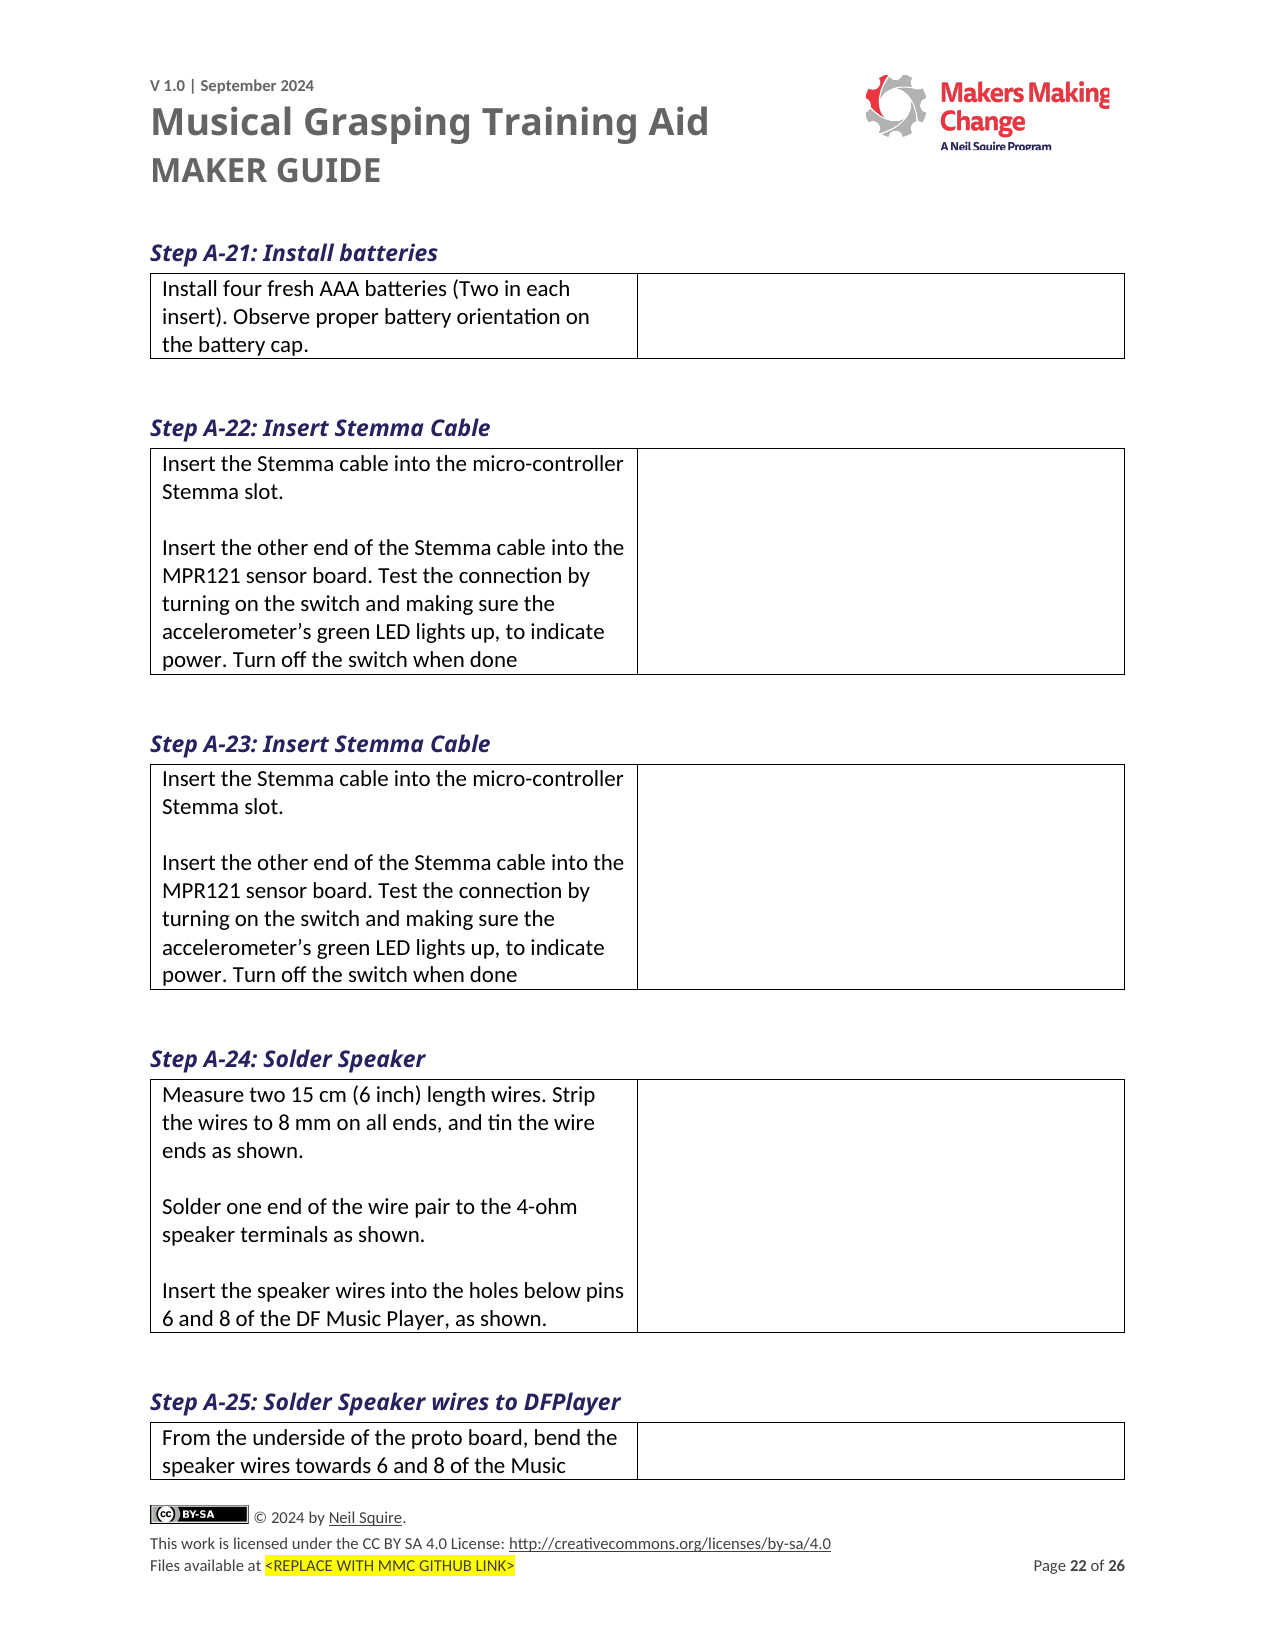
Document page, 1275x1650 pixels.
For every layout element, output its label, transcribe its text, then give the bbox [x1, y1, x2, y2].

table_header Insert the Stemma cable into the micro-controller Stemma slot. Insert the other end of the Stemma cable into the MPR121 sensor board. Test the connection by turning on the switch and making sure the accelerometer’s green LED lights up, to indicate power. Turn off the switch when done [151, 765, 637, 989]
table_header Insert the Stemma cable into the micro-controller Stemma slot. Insert the other end of the Stemma cable into the MPR121 sensor board. Test the connection by turning on the switch and making sure the accelerometer’s green LED lights up, to indicate power. Turn off the switch when done [151, 449, 637, 673]
table_header Install four fresh AAA batteries (Two in each insert). Observe proper battery orientation on the battery cap. [151, 274, 637, 358]
table_header [638, 449, 1124, 673]
picture [865, 75, 1110, 151]
table_header [638, 765, 1124, 989]
subtitle Step A-22: Insert Stemma Cable [150, 412, 1125, 443]
subtitle Step A-24: Solder Speaker [150, 1043, 1125, 1074]
subtitle Step A-23: Insert Stemma Cable [150, 727, 1125, 759]
table_header [638, 274, 1124, 358]
table_header [638, 1423, 1124, 1479]
table_header [638, 1080, 1124, 1332]
table_header Measure two 15 cm (6 inch) length wires. Strip the wires to 8 mm on all ends, and tin the wire ends as shown. Solder one end of the wire pair to the 4-ohm speaker terminals as shown. Insert the speaker wires into the holes below pins 6 and 8 of the DF Music Player, as shown. [151, 1080, 637, 1332]
table_header From the underside of the proto board, bend the speaker wires towards 6 and 8 of the Music Player, and solder them to the header pins, as shown. [151, 1423, 637, 1479]
subtitle Step A-21: Install batteries [150, 237, 1125, 268]
picture [150, 1505, 249, 1524]
subtitle Step A-25: Solder Speaker wires to DFPlayer [150, 1386, 1125, 1417]
